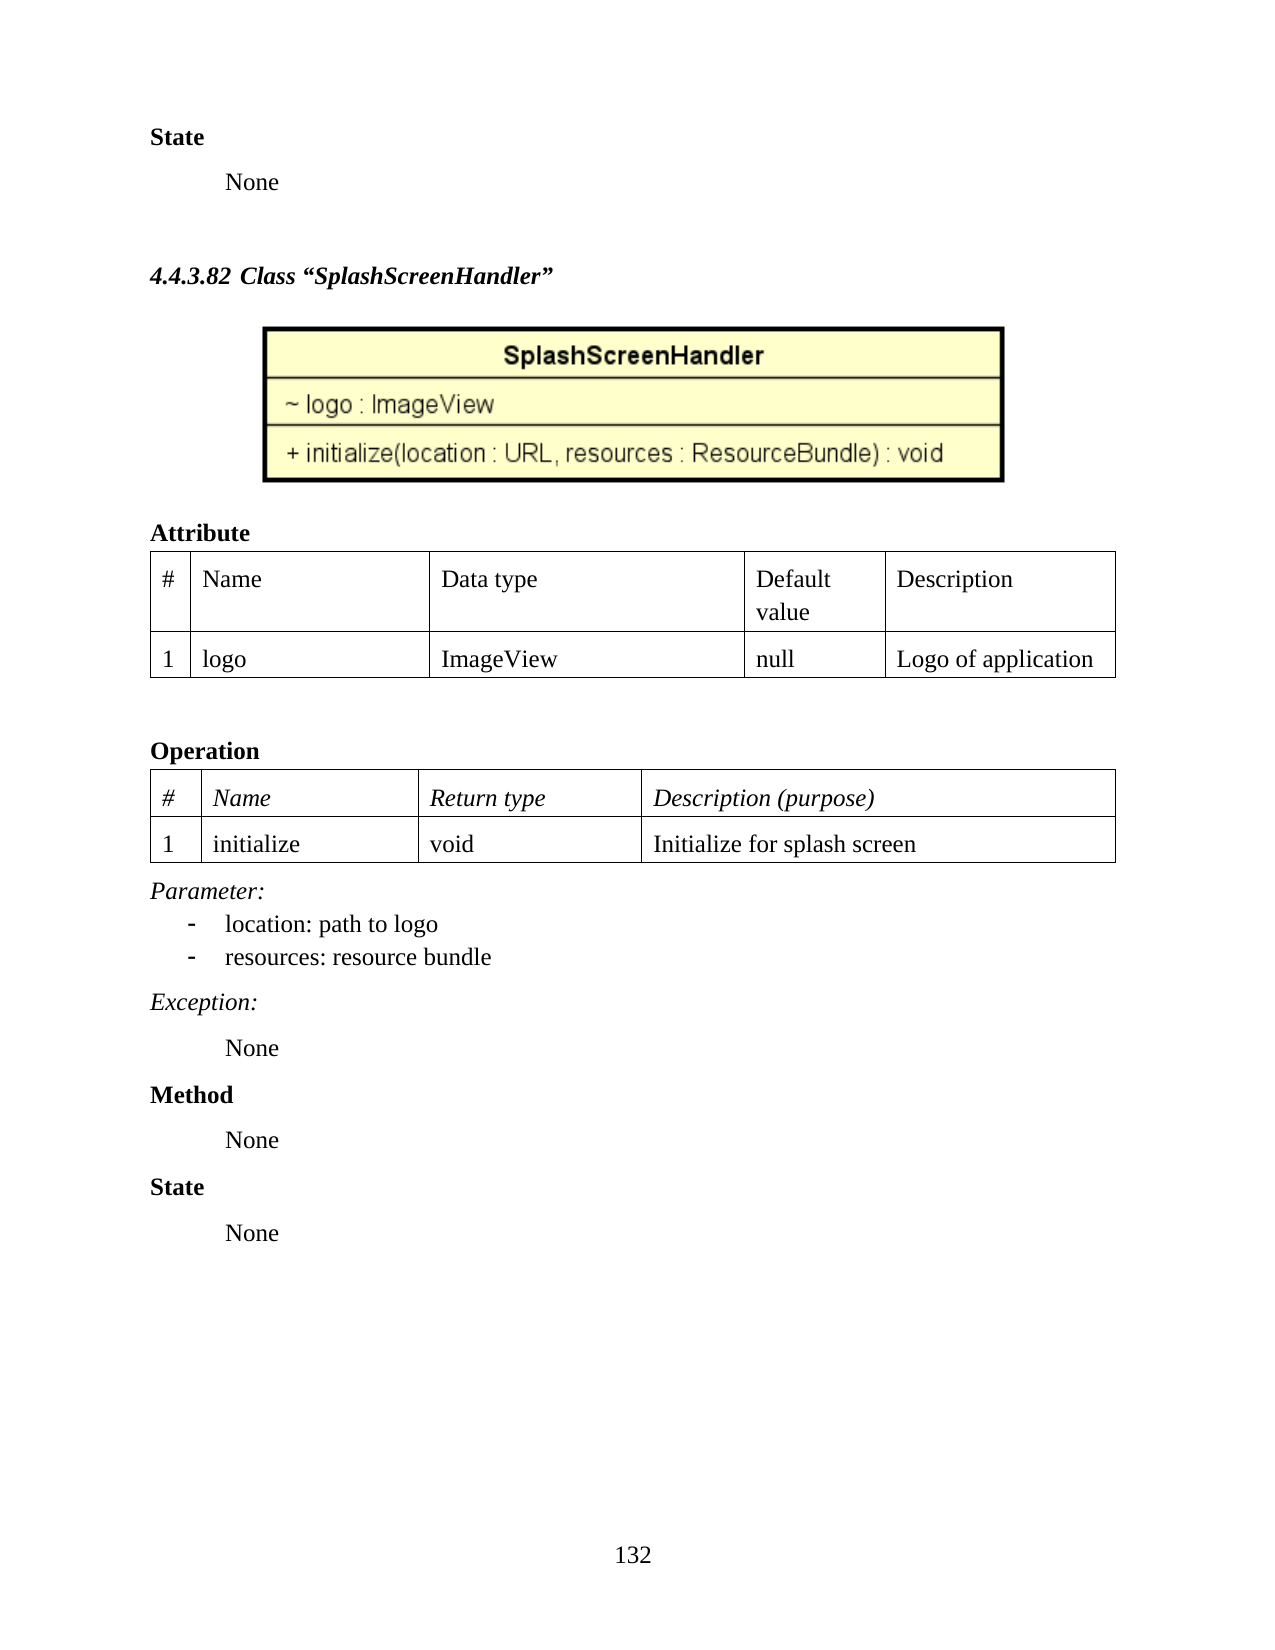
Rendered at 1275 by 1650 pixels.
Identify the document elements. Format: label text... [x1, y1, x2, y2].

text None [150, 1218, 1116, 1247]
text Operation [150, 736, 1116, 765]
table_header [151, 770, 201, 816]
text Exception: [150, 987, 1116, 1016]
text None [150, 1033, 1116, 1062]
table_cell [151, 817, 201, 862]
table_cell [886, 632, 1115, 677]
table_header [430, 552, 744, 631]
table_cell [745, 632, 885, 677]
list resources: resource bundle [187, 942, 1116, 971]
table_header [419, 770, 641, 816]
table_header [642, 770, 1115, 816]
subtitle Class “SplashScreenHandler” [150, 261, 1116, 290]
text None [150, 167, 1116, 196]
text State [150, 122, 1116, 151]
text None [150, 1125, 1116, 1154]
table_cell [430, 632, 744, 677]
text Method [150, 1080, 1116, 1109]
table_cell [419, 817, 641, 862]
picture [244, 308, 1022, 500]
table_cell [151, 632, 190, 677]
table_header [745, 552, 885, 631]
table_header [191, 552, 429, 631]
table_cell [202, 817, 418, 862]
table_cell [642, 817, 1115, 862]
text Parameter: [150, 876, 1116, 904]
text State [150, 1172, 1116, 1201]
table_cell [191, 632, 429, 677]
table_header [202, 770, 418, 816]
text Attribute [150, 518, 1116, 547]
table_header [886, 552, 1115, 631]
list location: path to logo [187, 909, 1116, 938]
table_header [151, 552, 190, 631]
